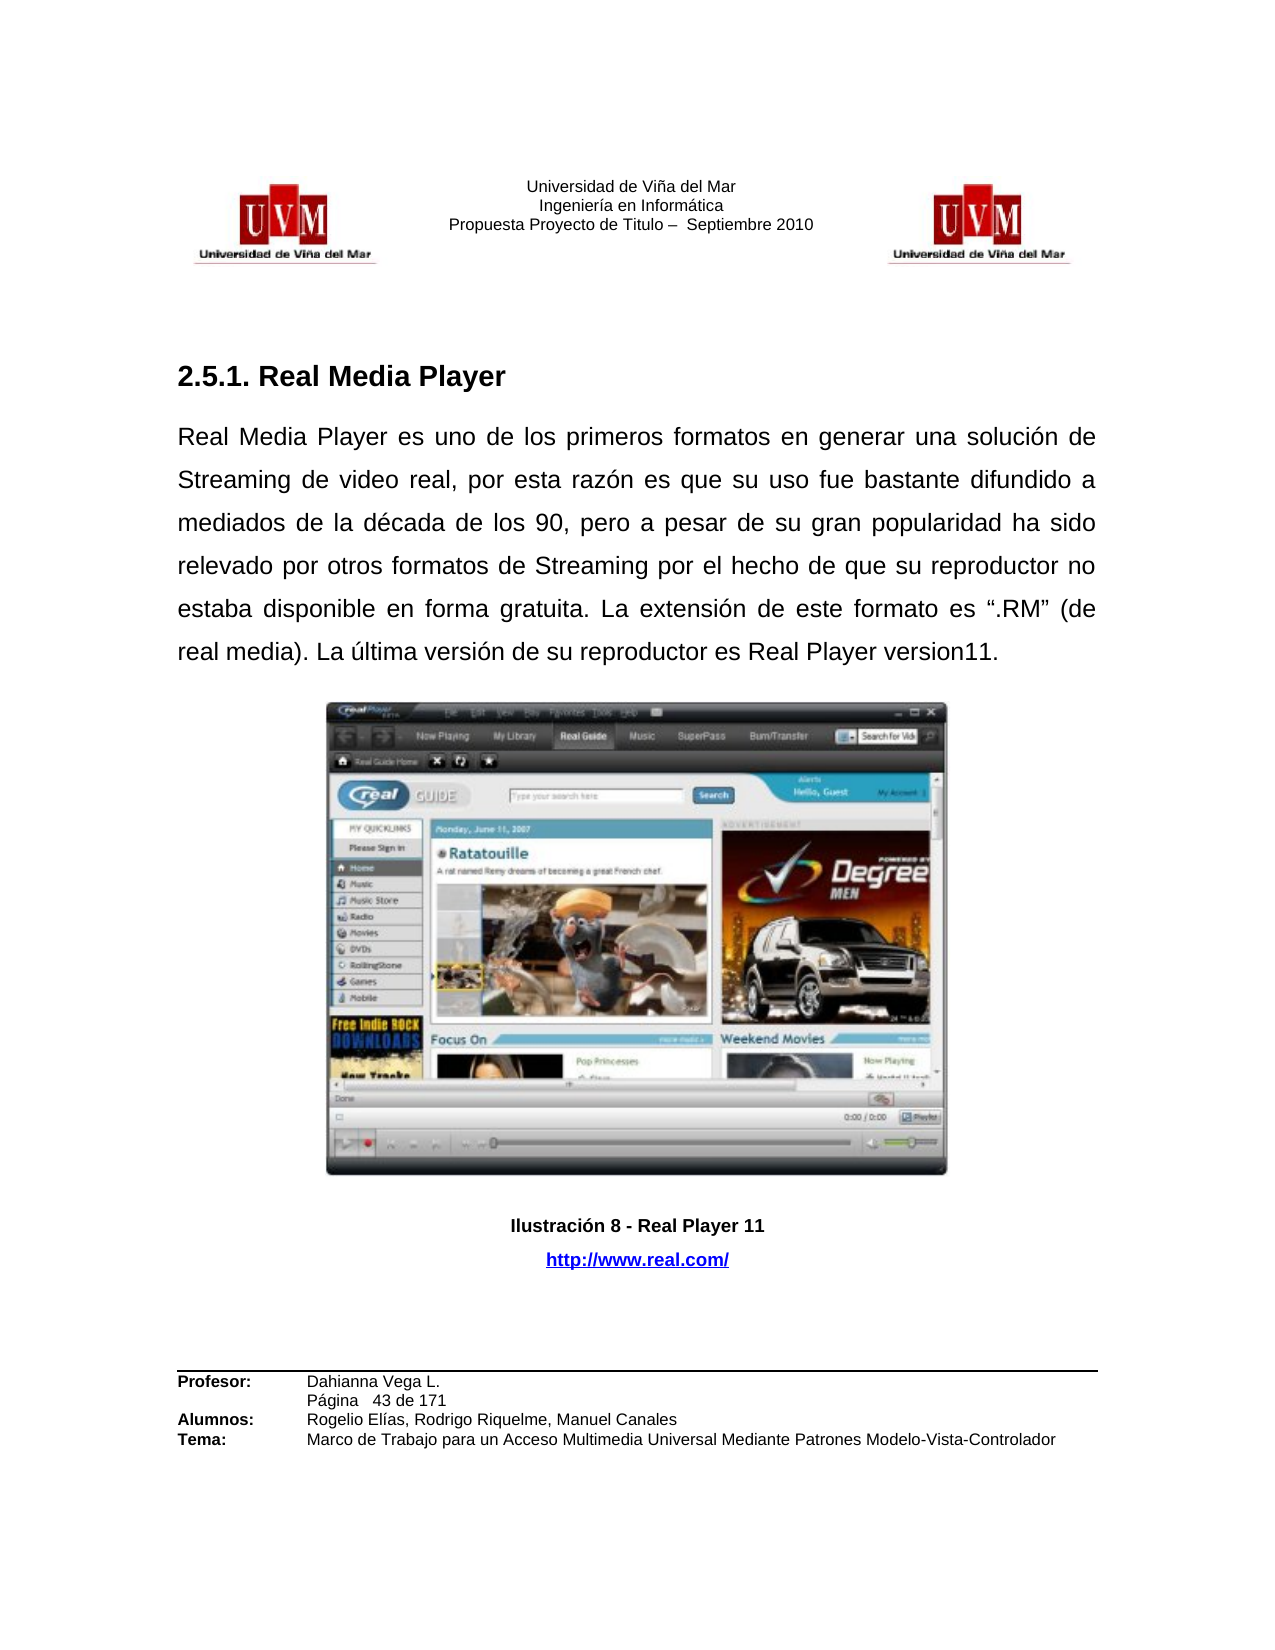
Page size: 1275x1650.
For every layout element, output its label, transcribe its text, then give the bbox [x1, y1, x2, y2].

text http://www.real.com/ [177, 1249, 1098, 1270]
picture [177, 176, 390, 267]
text Real Media Player es uno de los primeros formatos en generar una solución de Streaming de video real, por esta razón es que su uso fue bastante difundido a mediados de la década de los 90, pero a pesar de su gran popularidad ha sido relevado por otros formatos de Streaming por el hecho de que su reproductor no estaba disponible en forma gratuita. La extensión de este formato es “.RM” (de real media). La última versión de su reproductor es Real Player version11. [177, 422, 1098, 666]
picture [325, 701, 951, 1180]
picture [871, 176, 1084, 267]
subtitle 2.5.1. Real Media Player [177, 359, 1098, 392]
text Ilustración 8 - Real Player 11 [177, 1214, 1098, 1236]
